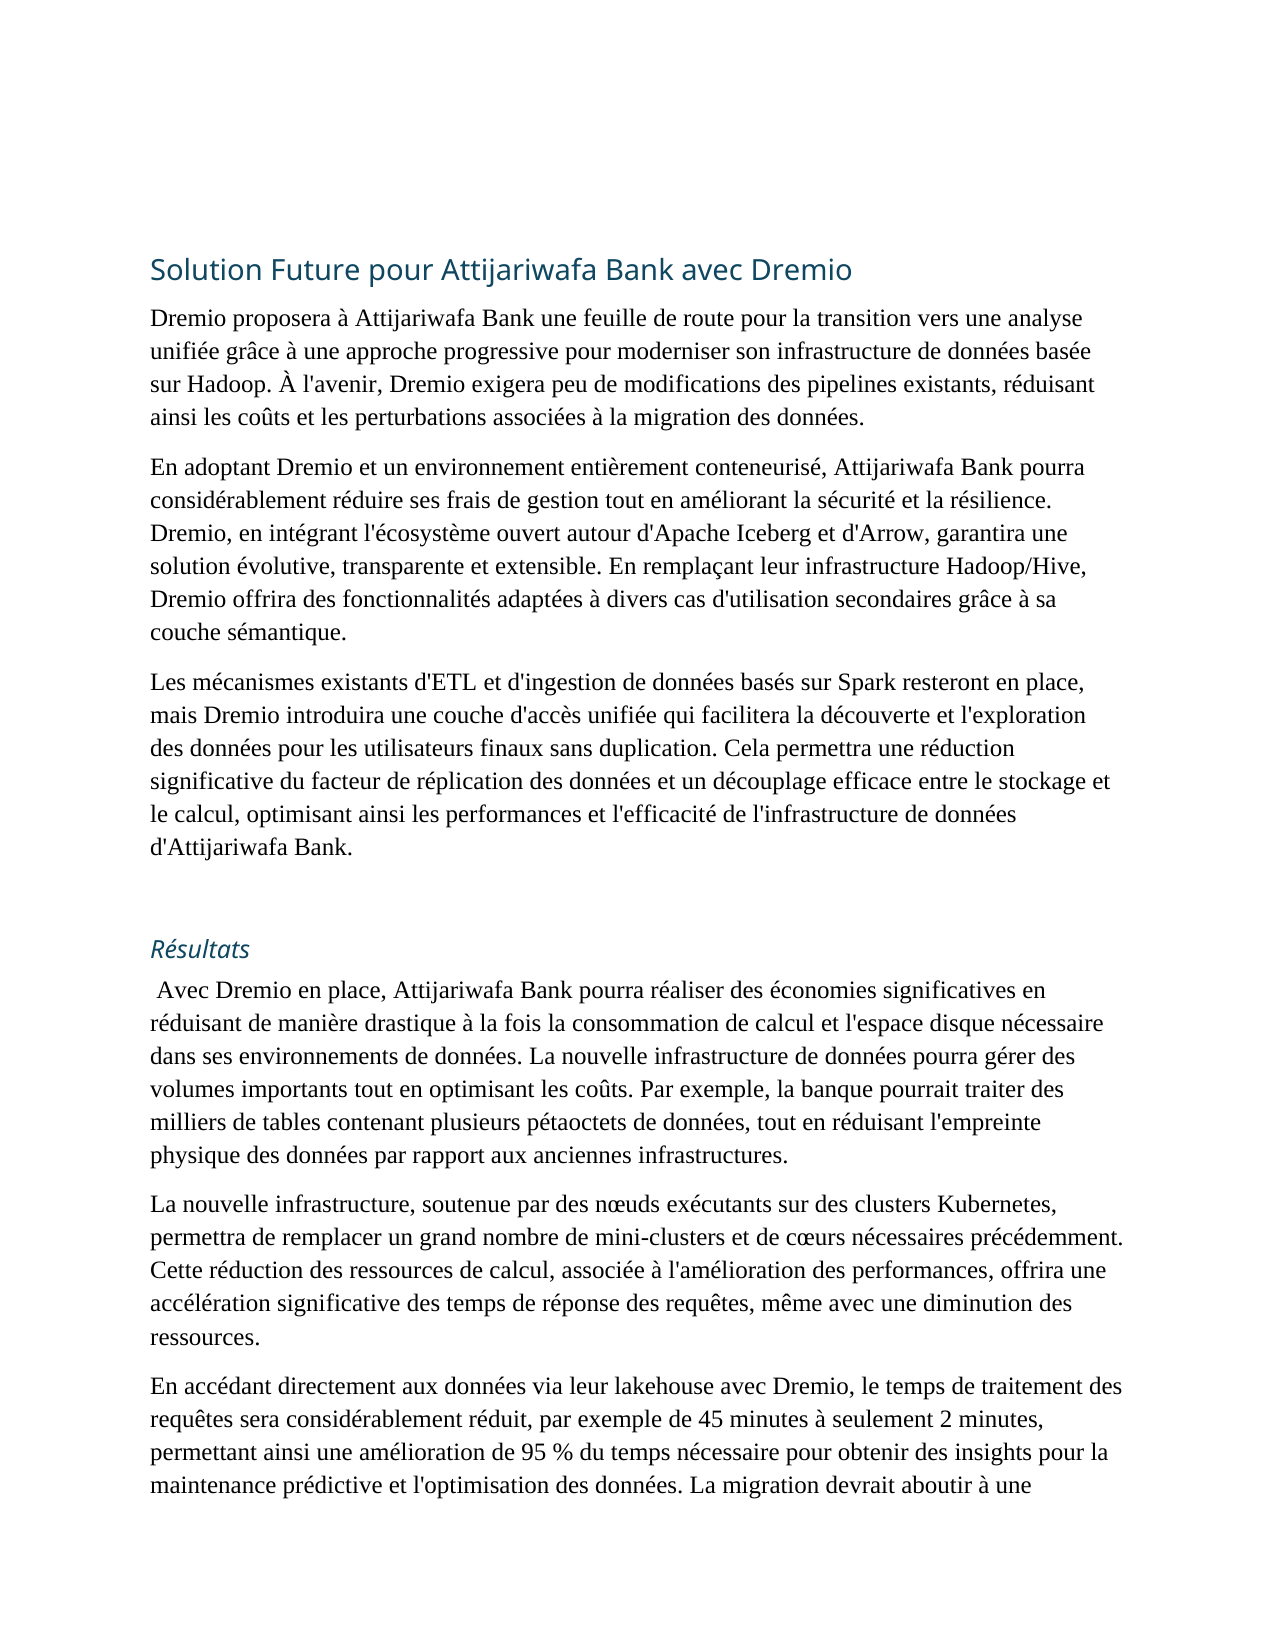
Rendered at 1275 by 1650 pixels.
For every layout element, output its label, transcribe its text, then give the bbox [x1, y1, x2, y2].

subtitle Solution Future pour Attijariwafa Bank avec Dremio [150, 249, 1125, 289]
text Dremio proposera à Attijariwafa Bank une feuille de route pour la transition vers une analyse unifiée grâce à une approche progressive pour moderniser son infrastructure de données basée sur Hadoop. À l'avenir, Dremio exigera peu de modifications des pipelines existants, réduisant ainsi les coûts et les perturbations associées à la migration des données. [150, 303, 1125, 431]
text La nouvelle infrastructure, soutenue par des nœuds exécutants sur des clusters Kubernetes, permettra de remplacer un grand nombre de mini-clusters et de cœurs nécessaires précédemment. Cette réduction des ressources de calcul, associée à l'amélioration des performances, offrira une accélération significative des temps de réponse des requêtes, même avec une diminution des ressources. [150, 1189, 1125, 1350]
subtitle Résultats [150, 931, 1125, 965]
text En adoptant Dremio et un environnement entièrement conteneurisé, Attijariwafa Bank pourra considérablement réduire ses frais de gestion tout en améliorant la sécurité et la résilience. Dremio, en intégrant l'écosystème ouvert autour d'Apache Iceberg et d'Arrow, garantira une solution évolutive, transparente et extensible. En remplaçant leur infrastructure Hadoop/Hive, Dremio offrira des fonctionnalités adaptées à divers cas d'utilisation secondaires grâce à sa couche sémantique. [150, 452, 1125, 646]
text Avec Dremio en place, Attijariwafa Bank pourra réaliser des économies significatives en réduisant de manière drastique à la fois la consommation de calcul et l'espace disque nécessaire dans ses environnements de données. La nouvelle infrastructure de données pourra gérer des volumes importants tout en optimisant les coûts. Par exemple, la banque pourrait traiter des milliers de tables contenant plusieurs pétaoctets de données, tout en réduisant l'empreinte physique des données par rapport aux anciennes infrastructures. [150, 975, 1125, 1168]
text Les mécanismes existants d'ETL et d'ingestion de données basés sur Spark resteront en place, mais Dremio introduira une couche d'accès unifiée qui facilitera la découverte et l'exploration des données pour les utilisateurs finaux sans duplication. Cela permettra une réduction significative du facteur de réplication des données et un découplage efficace entre le stockage et le calcul, optimisant ainsi les performances et l'efficacité de l'infrastructure de données d'Attijariwafa Bank. [150, 667, 1125, 861]
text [150, 1371, 1125, 1499]
